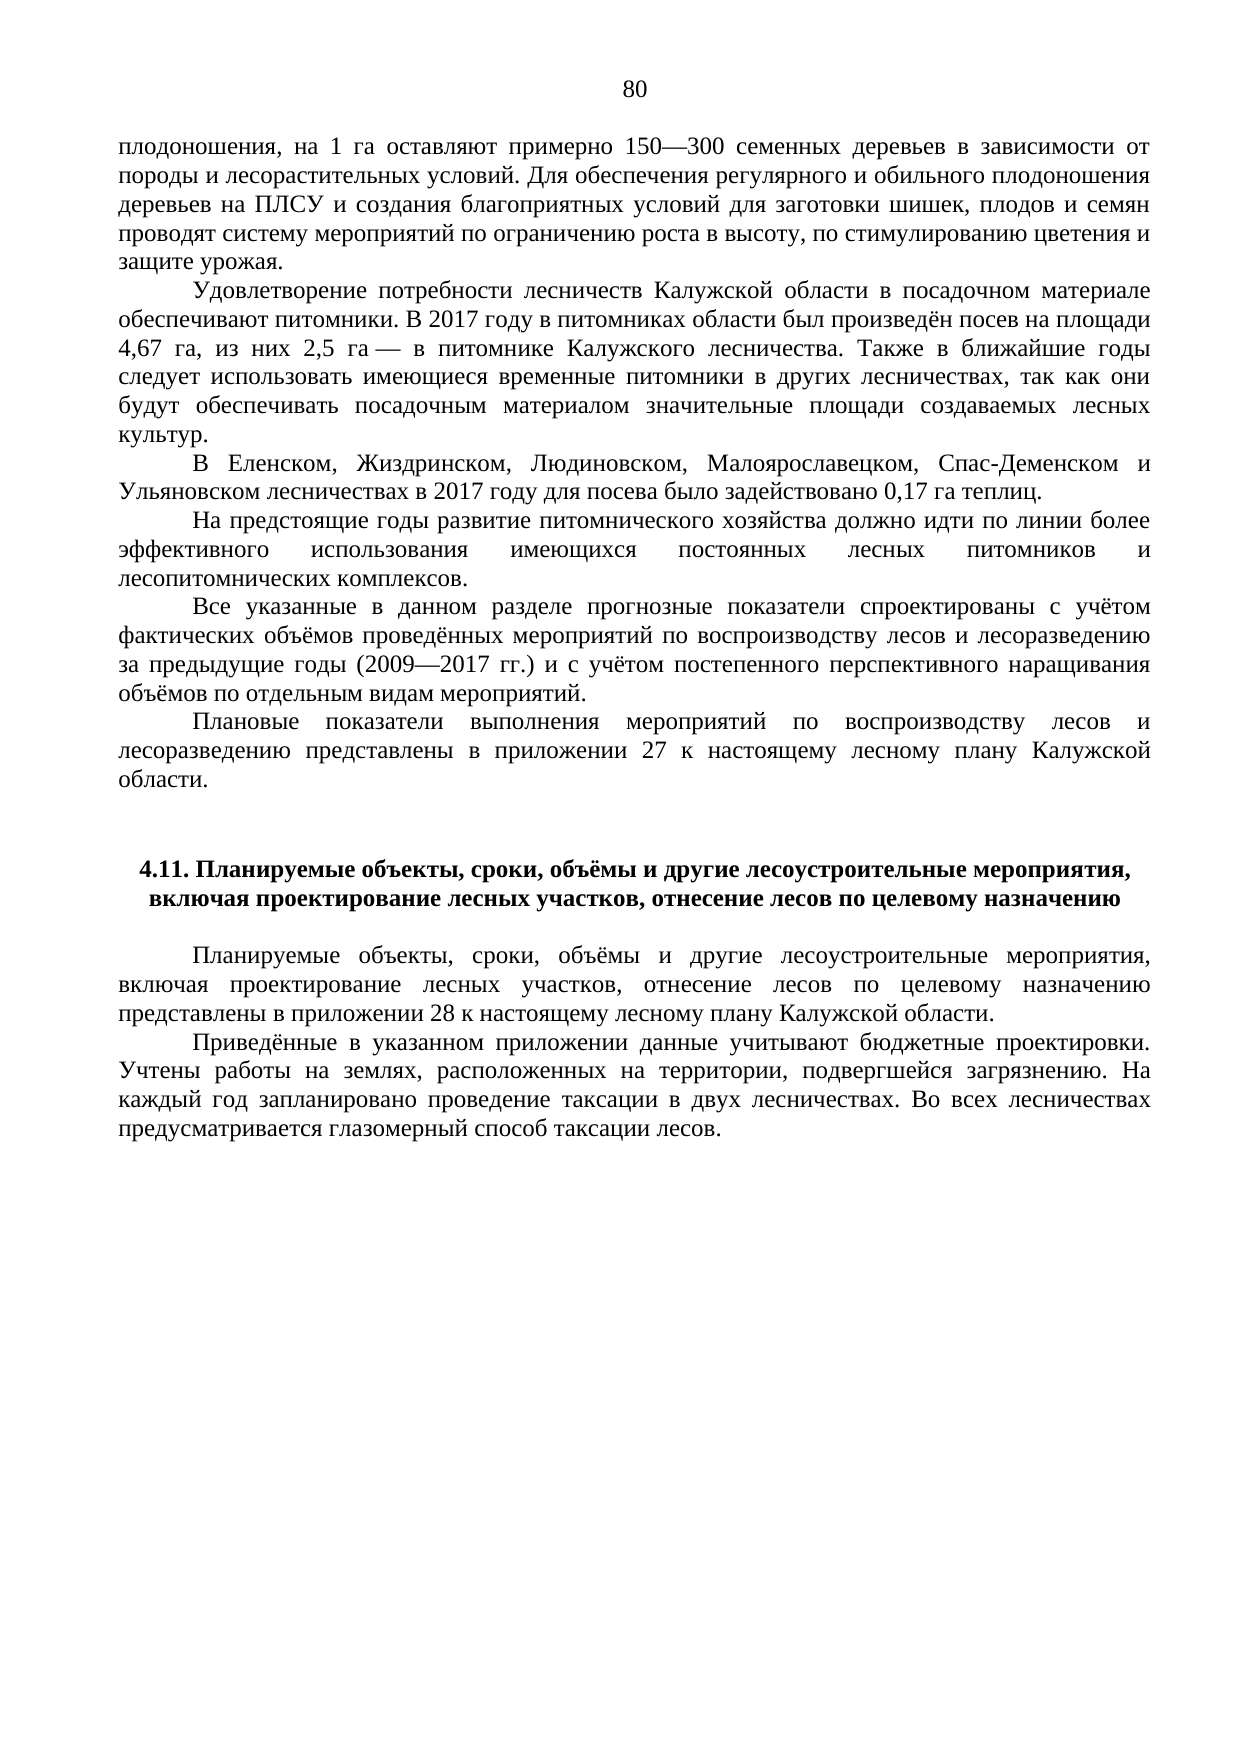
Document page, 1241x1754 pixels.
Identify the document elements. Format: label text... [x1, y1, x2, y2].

text Планируемые объекты, сроки, объёмы и другие лесоустроительные мероприятия, включая проектирование лесных участков, отнесение лесов по целевому назначению представлены в приложении 28 к настоящему лесному плану Калужской области. [118, 941, 1152, 1027]
text В Еленском, Жиздринском, Людиновском, Малоярославецком, Спас-Деменском и Ульяновском лесничествах в 2017 году для посева было задействовано 0,17 га теплиц. [118, 448, 1152, 505]
text Плановые показатели выполнения мероприятий по воспроизводству лесов и лесоразведению представлены в приложении 27 к настоящему лесному плану Калужской области. [118, 706, 1152, 793]
text Приведённые в указанном приложении данные учитывают бюджетные проектировки. Учтены работы на землях, расположенных на территории, подвергшейся загрязнению. На каждый год запланировано проведение таксации в двух лесничествах. Во всех лесничествах предусматривается глазомерный способ таксации лесов. [118, 1027, 1152, 1142]
text Все указанные в данном разделе прогнозные показатели спроектированы с учётом фактических объёмов проведённых мероприятий по воспроизводству лесов и лесоразведению за предыдущие годы (2009—2017 гг.) и с учётом постепенного перспективного наращивания объёмов по отдельным видам мероприятий. [118, 591, 1152, 706]
text На предстоящие годы развитие питомнического хозяйства должно идти по линии более эффективного использования имеющихся постоянных лесных питомников и лесопитомнических комплексов. [118, 505, 1152, 591]
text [118, 131, 1152, 275]
text Удовлетворение потребности лесничеств Калужской области в посадочном материале обеспечивают питомники. В 2017 году в питомниках области был произведён посев на площади 4,67 га, из них 2,5 га — в питомнике Калужского лесничества. Также в ближайшие годы следует использовать имеющиеся временные питомники в других лесничествах, так как они будут обеспечивать посадочным материалом значительные площади создаваемых лесных культур. [118, 275, 1152, 448]
subtitle 4.11. Планируемые объекты, сроки, объёмы и другие лесоустроительные мероприятия, включая проектирование лесных участков, отнесение лесов по целевому назначению [118, 854, 1152, 912]
